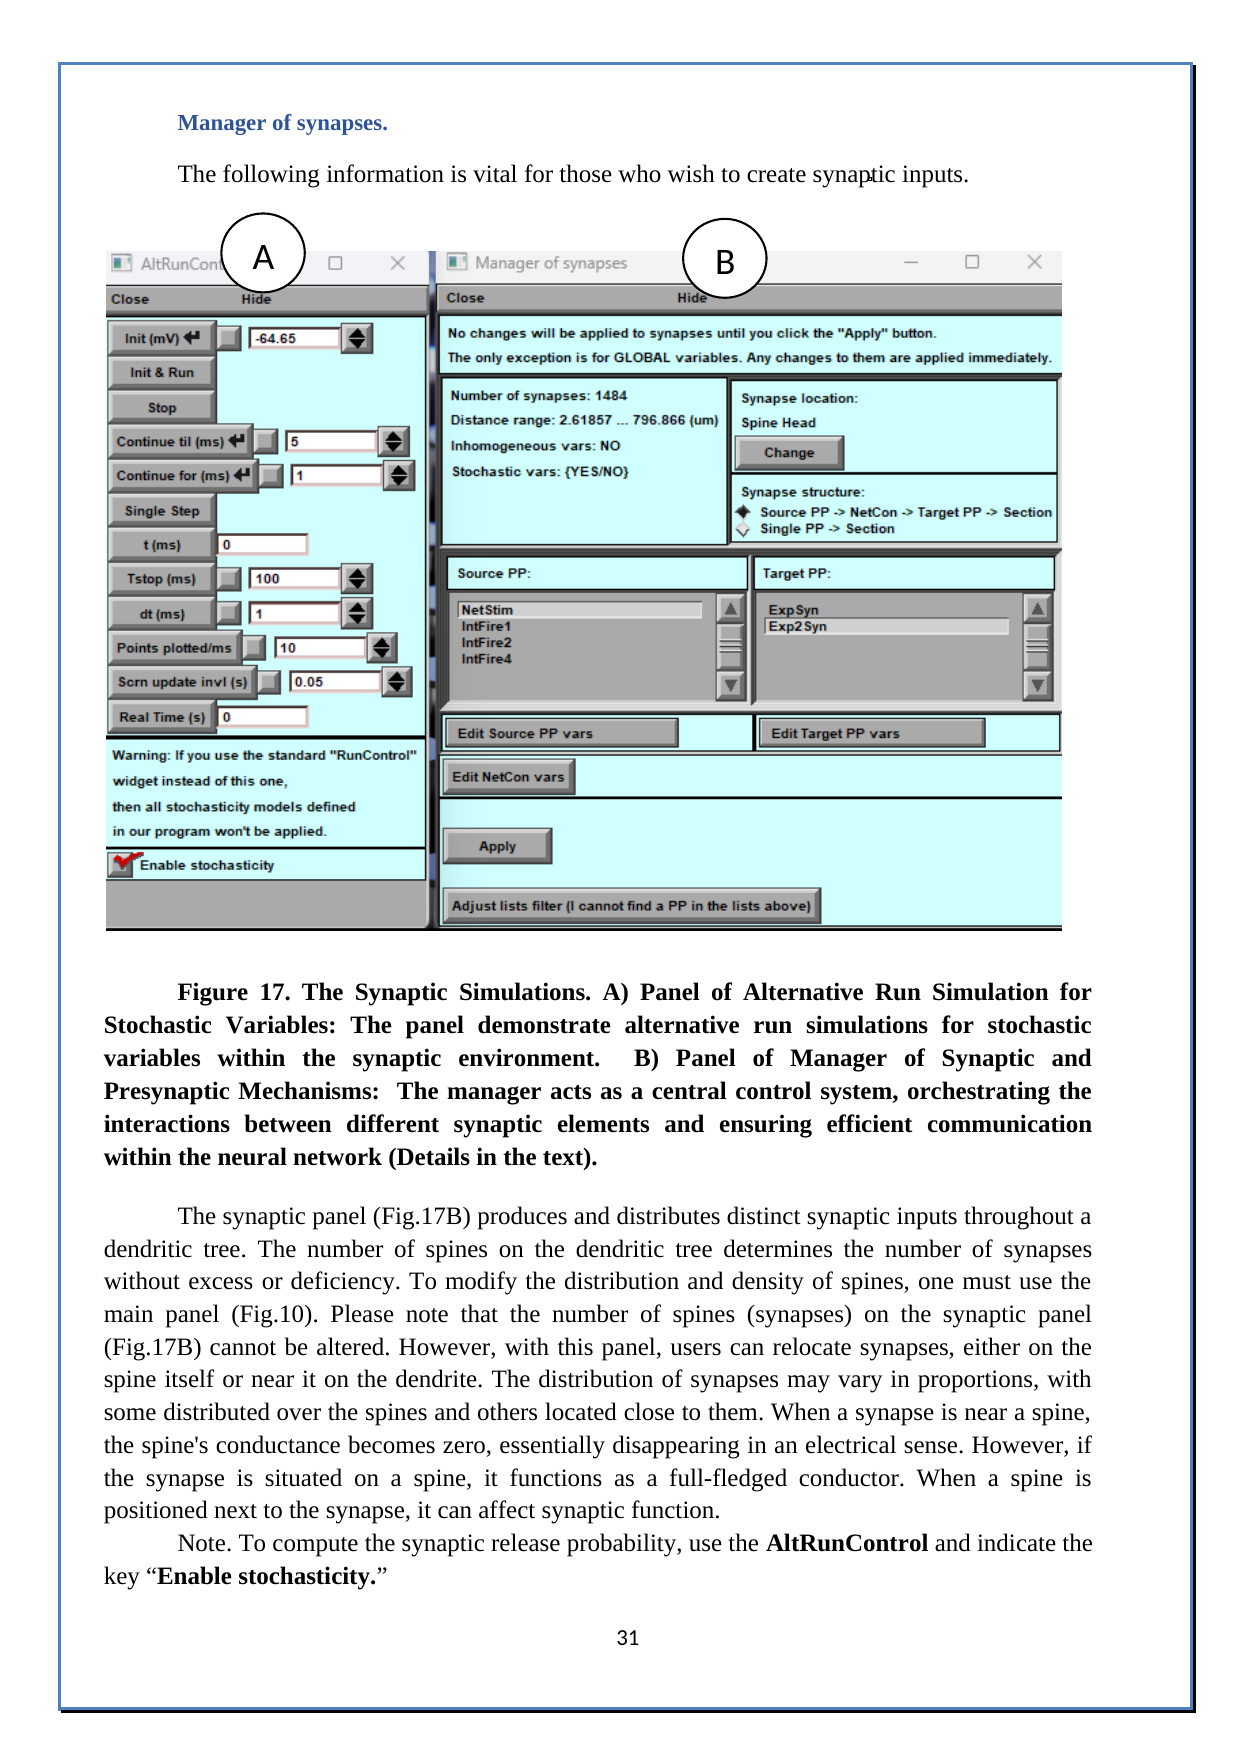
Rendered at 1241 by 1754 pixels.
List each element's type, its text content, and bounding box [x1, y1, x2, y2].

picture [106, 251, 1062, 931]
subtitle Manager of synapses. [103, 108, 1093, 135]
text Figure 17. The Synaptic Simulations. A) Panel of Alternative Run Simulation for Stochastic Variables: The panel demonstrate alternative run simulations for stochastic variables within the synaptic environment. B) Panel of Manager of Synaptic and Presynaptic Mechanisms: The manager acts as a central control system, orchestrating the interactions between different synaptic elements and ensuring efficient communication within the neural network (Details in the text). [103, 977, 1093, 1171]
text The synaptic panel (Fig.17B) produces and distributes distinct synaptic inputs throughout a dendritic tree. The number of spines on the dendritic tree determines the number of synapses without excess or deficiency. To modify the distribution and density of spines, one must use the main panel (Fig.10). Please note that the number of spines (synapses) on the synaptic panel (Fig.17B) cannot be altered. However, with this panel, users can relocate synapses, either on the spine itself or near it on the dendrite. The distribution of synapses may vary in proportions, with some distributed over the spines and others located close to them. When a synapse is near a spine, the spine's conductance becomes zero, essentially disappearing in an electrical sense. However, if the synapse is situated on a spine, it functions as a full-fledged conductor. When a spine is positioned next to the synapse, it can affect synaptic function. [103, 1201, 1093, 1524]
text Note. To compute the synaptic release probability, use the AltRunControl and indicate the key “Enable stochasticity.” [103, 1528, 1093, 1589]
text The following information is vital for those who wish to create synaptic inputs. [103, 162, 1093, 187]
